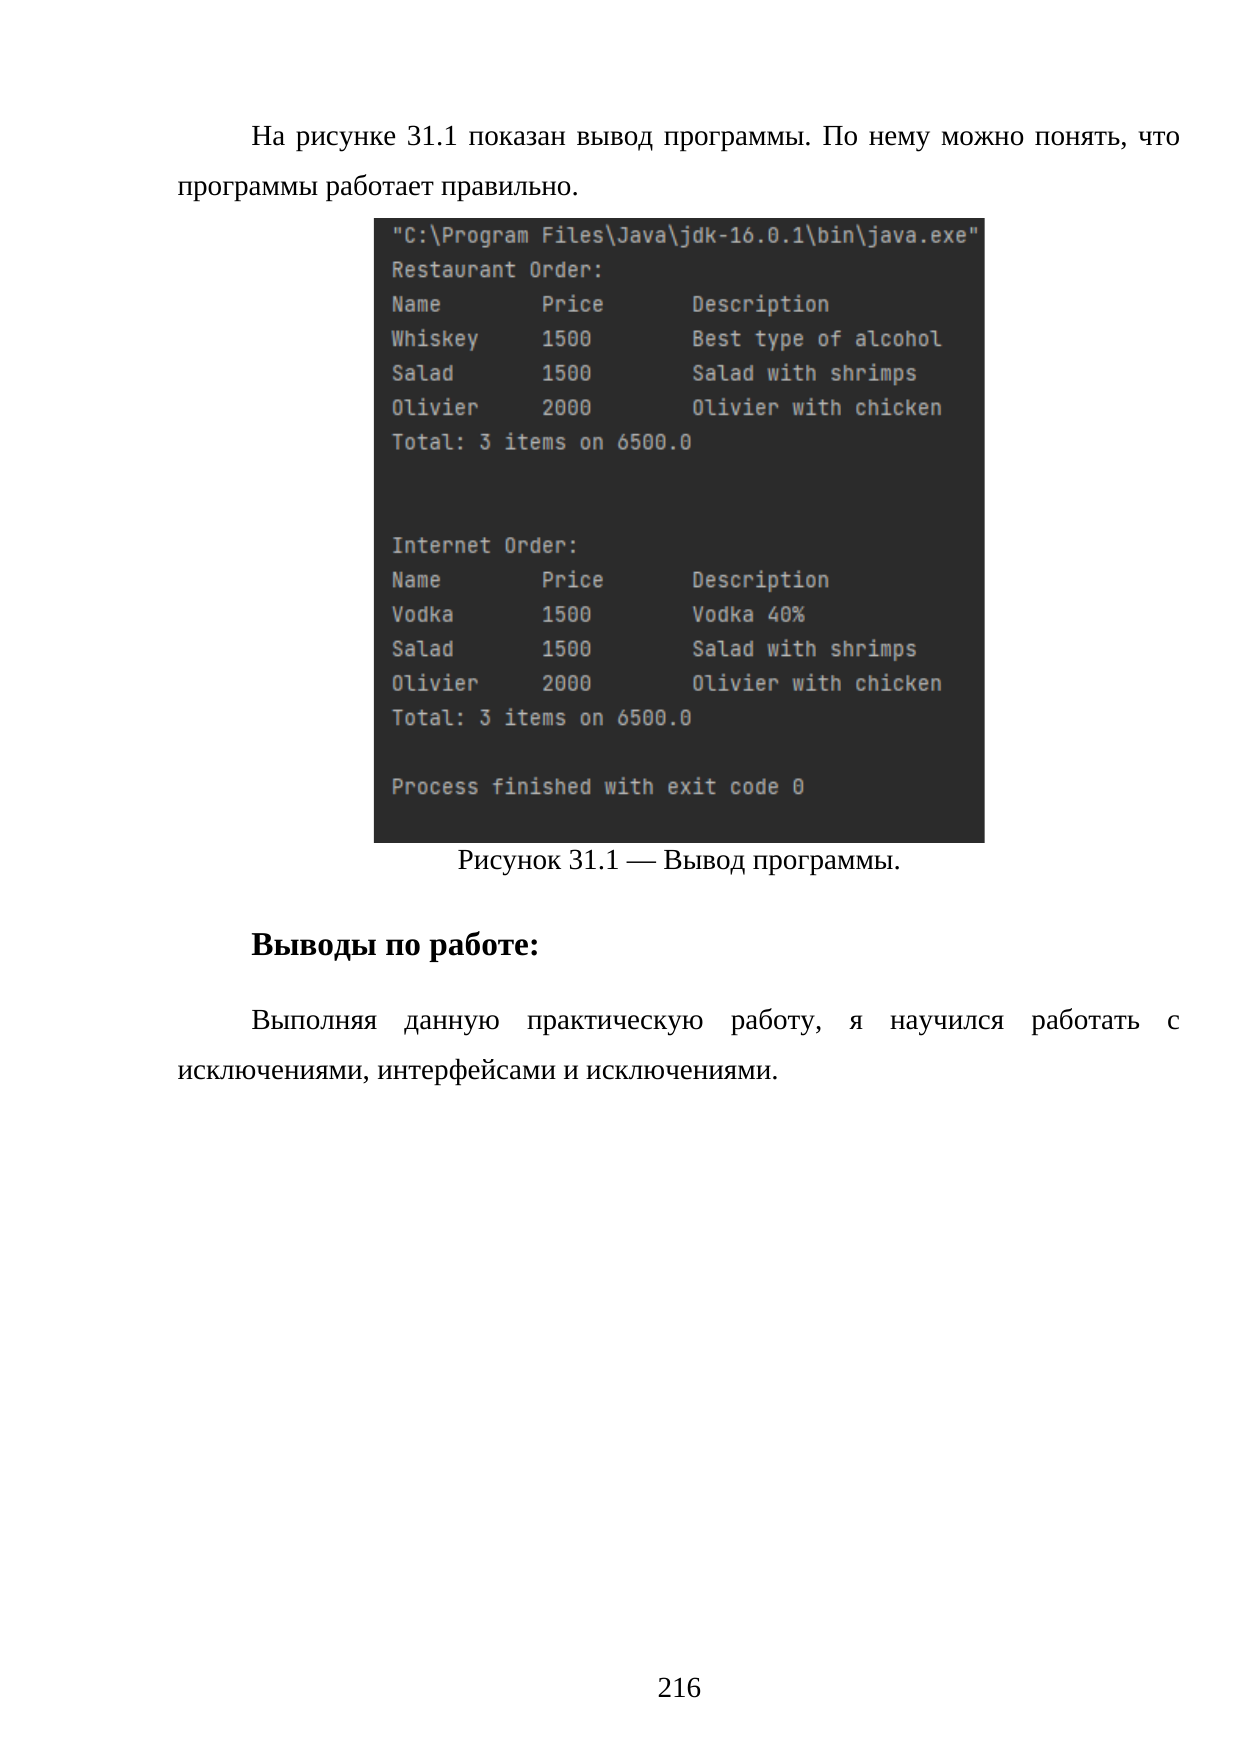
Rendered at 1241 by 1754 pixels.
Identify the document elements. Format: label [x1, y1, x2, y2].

picture [373, 218, 985, 843]
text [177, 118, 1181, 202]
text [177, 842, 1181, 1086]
